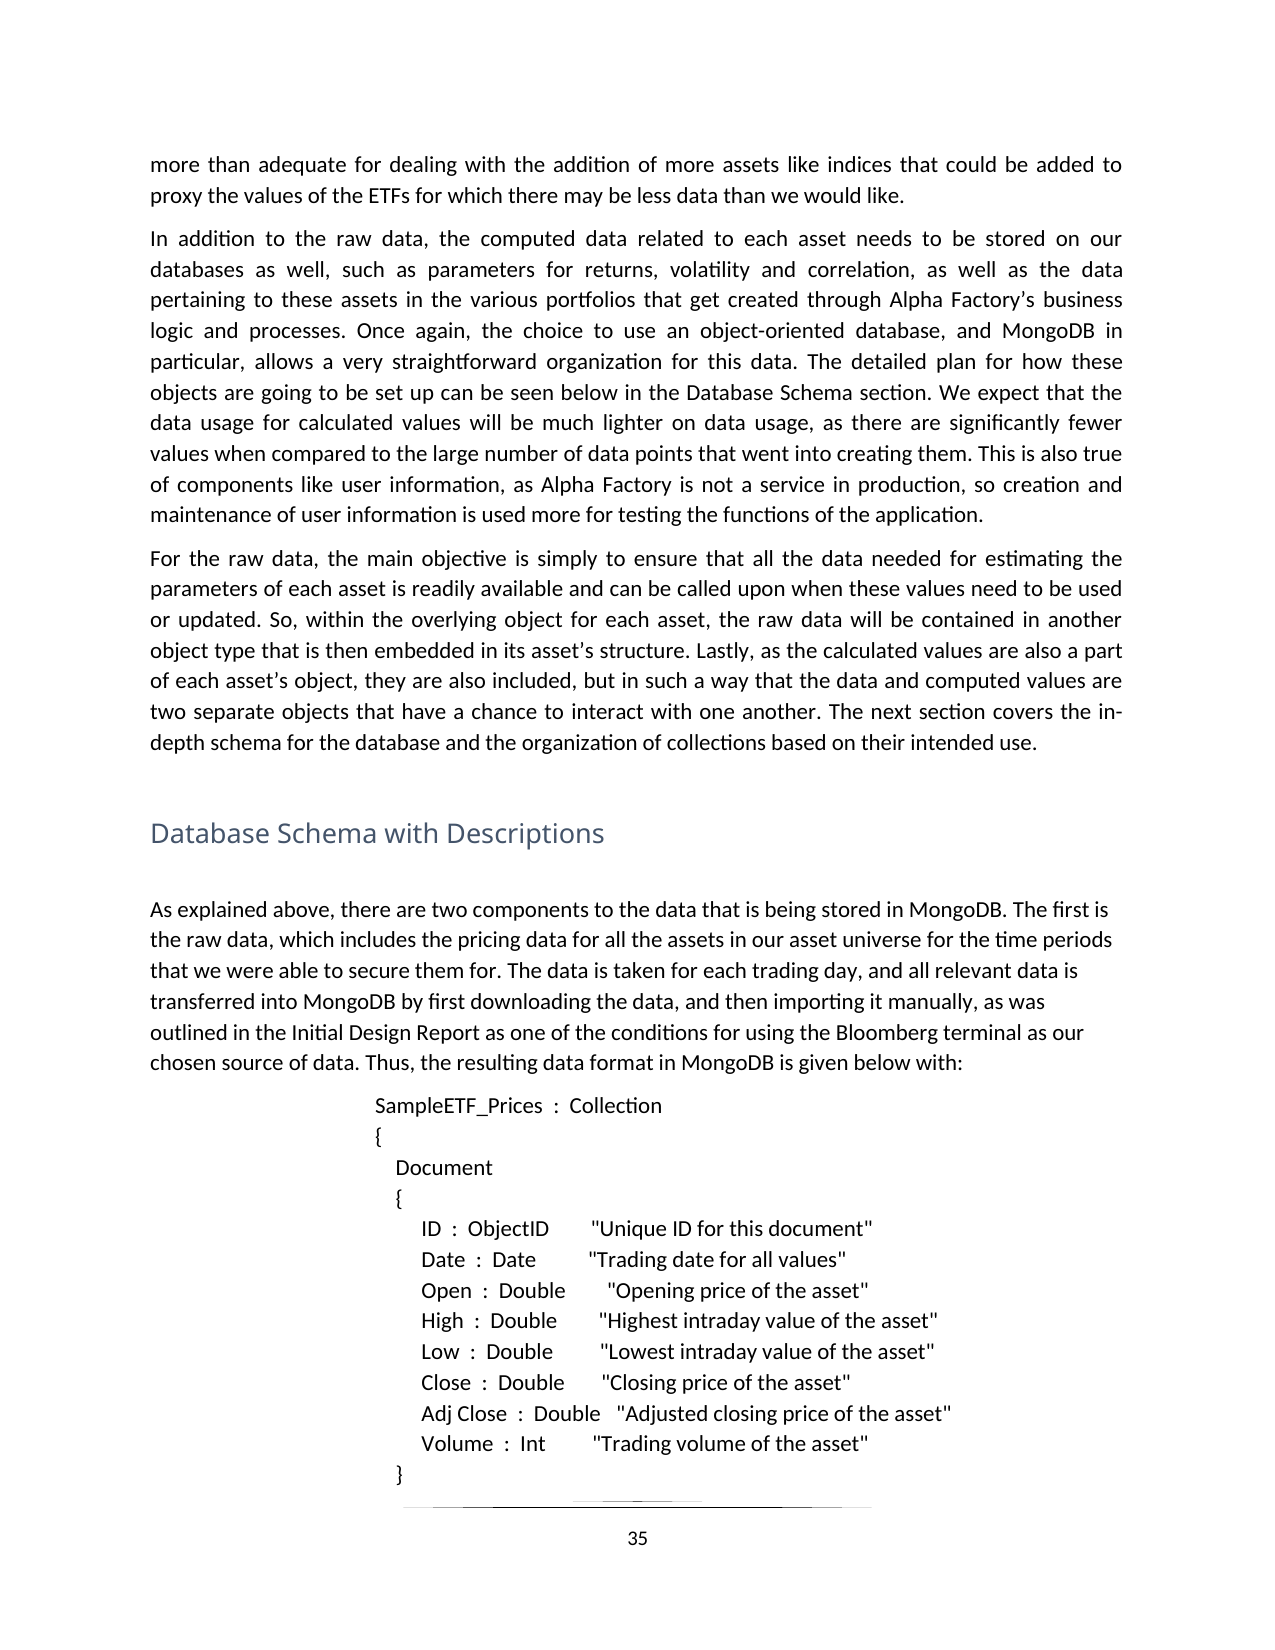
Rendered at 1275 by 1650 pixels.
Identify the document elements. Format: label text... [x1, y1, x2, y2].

text Adj Close : Double "Adjusted closing price of the asset" [375, 1399, 1125, 1427]
text For the raw data, the main objective is simply to ensure that all the data needed for estimating the parameters of each asset is readily available and can be called upon when these values need to be used or updated. So, within the overlying object for each asset, the raw data will be contained in another object type that is then embedded in its asset’s structure. Lastly, as the calculated values are also a part of each asset’s object, they are also included, but in such a way that the data and computed values are two separate objects that have a chance to interact with one another. The next section covers the in-depth schema for the database and the organization of collections based on their intended use. [150, 544, 1125, 756]
text Close : Double "Closing price of the asset" [375, 1368, 1125, 1396]
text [150, 150, 1125, 209]
text Document [375, 1153, 1125, 1181]
text In addition to the raw data, the computed data related to each asset needs to be stored on our databases as well, such as parameters for returns, volatility and correlation, as well as the data pertaining to these assets in the various portfolios that get created through Alpha Factory’s business logic and processes. Once again, the choice to use an object-oriented database, and MongoDB in particular, allows a very straightforward organization for this data. The detailed plan for how these objects are going to be set up can be seen below in the Database Schema section. We expect that the data usage for calculated values will be much lighter on data usage, as there are significantly fewer values when compared to the large number of data points that went into creating them. This is also true of components like user information, as Alpha Factory is not a service in production, so creation and maintenance of user information is used more for testing the functions of the application. [150, 224, 1125, 528]
text Volume : Int "Trading volume of the asset" [375, 1429, 1125, 1458]
text } [375, 1460, 1125, 1488]
text ID : ObjectID "Unique ID for this document" [375, 1214, 1125, 1242]
text As explained above, there are two components to the data that is being stored in MongoDB. The first is the raw data, which includes the pricing data for all the assets in our asset universe for the time periods that we were able to secure them for. The data is taken for each trading day, and all relevant data is transferred into MongoDB by first downloading the data, and then importing it manually, as was outlined in the Initial Design Report as one of the conditions for using the Bloomberg terminal as our chosen source of data. Thus, the resulting data format in MongoDB is given below with: [150, 895, 1125, 1076]
text { [375, 1184, 1125, 1212]
text { [375, 1122, 1125, 1150]
text Low : Double "Lowest intraday value of the asset" [375, 1337, 1125, 1365]
text High : Double "Highest intraday value of the asset" [375, 1307, 1125, 1335]
text SampleETF_Prices : Collection [375, 1092, 1125, 1119]
text Date : Date "Trading date for all values" [375, 1245, 1125, 1273]
subtitle Database Schema with Descriptions [150, 814, 1125, 851]
text Open : Double "Opening price of the asset" [375, 1276, 1125, 1304]
